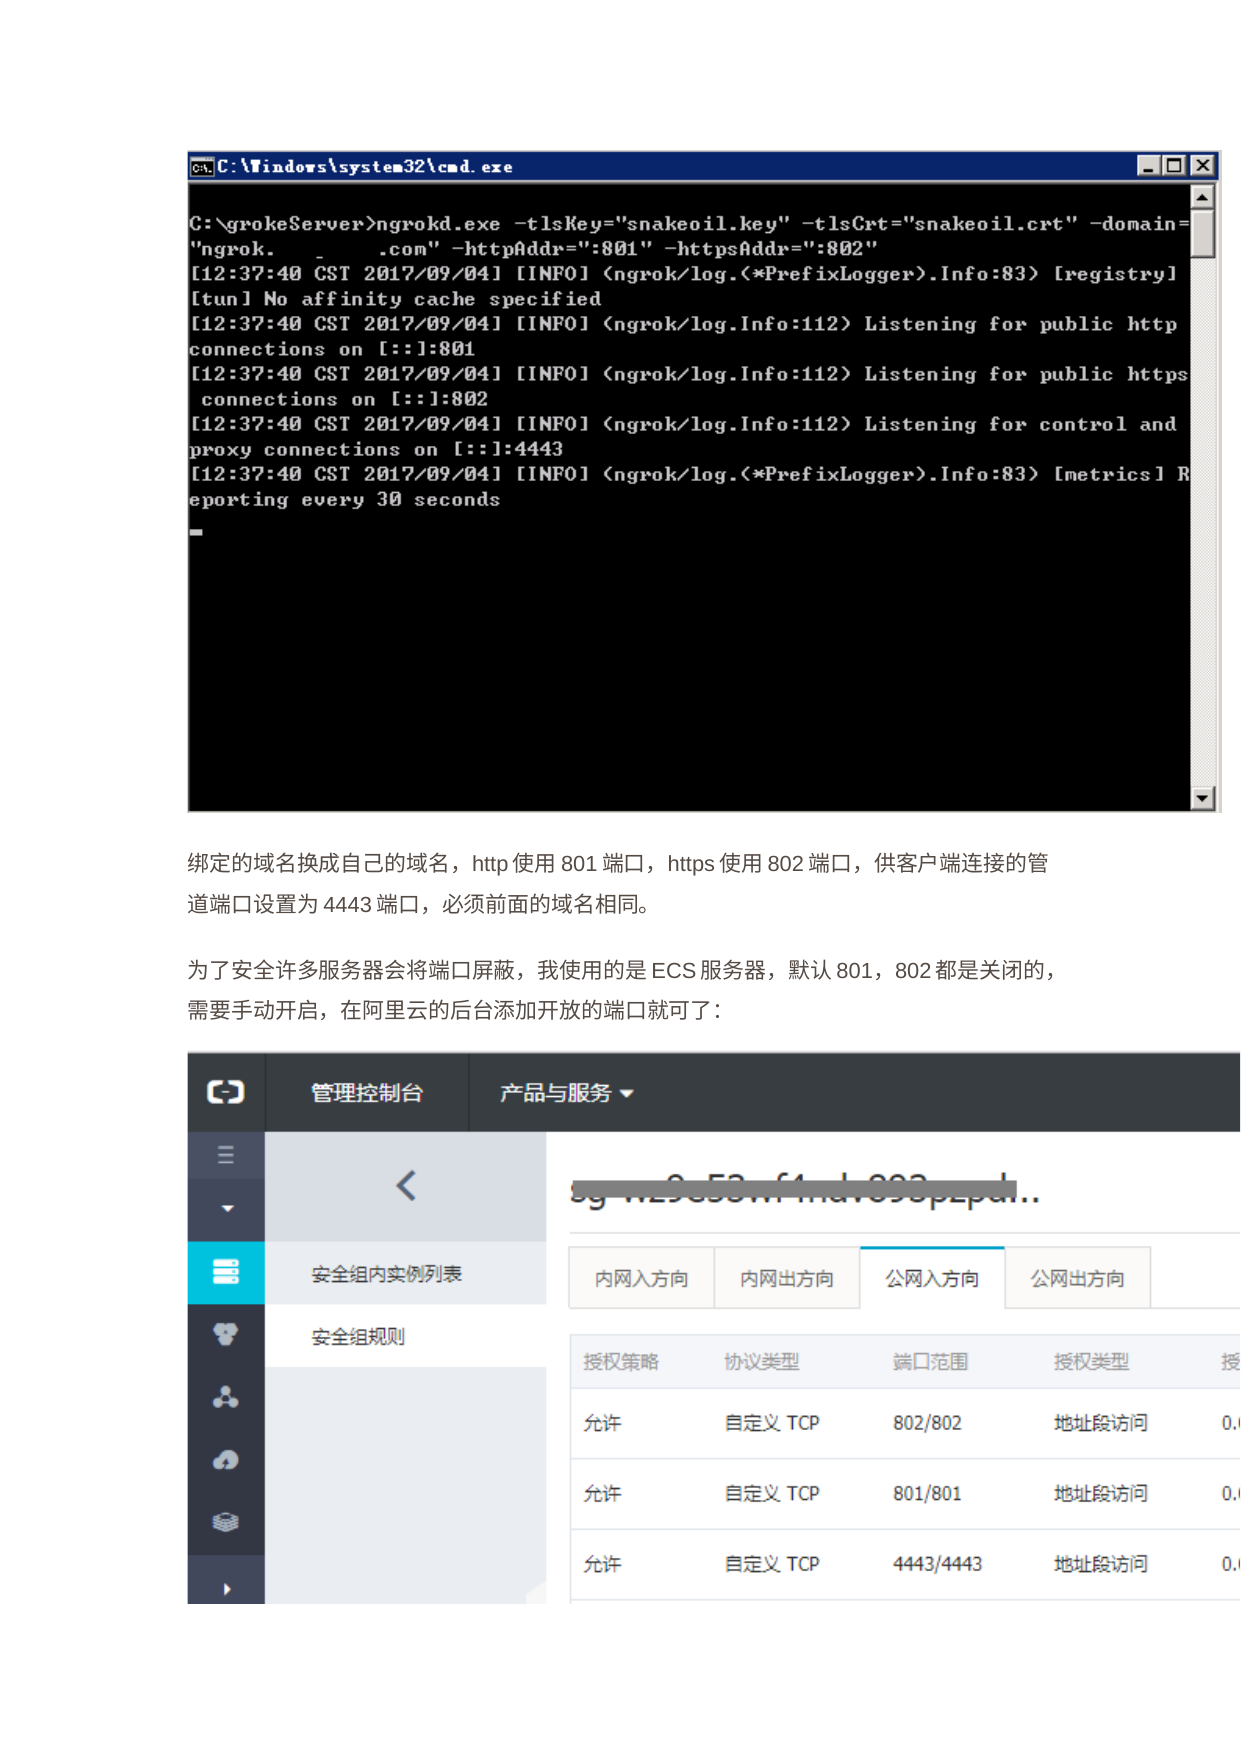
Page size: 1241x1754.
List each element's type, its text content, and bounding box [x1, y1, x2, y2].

picture [187, 150, 1222, 813]
text 绑定的域名换成自己的域名，http使用801端口，https使用802端口，供客户端连接的管道端口设置为4443端口，必须前面的域名相同。 [187, 837, 1053, 919]
picture [187, 1050, 1241, 1604]
text 为了安全许多服务器会将端口屏蔽，我使用的是ECS服务器，默认801，802都是关闭的，需要手动开启，在阿里云的后台添加开放的端口就可了： [187, 944, 1053, 1025]
